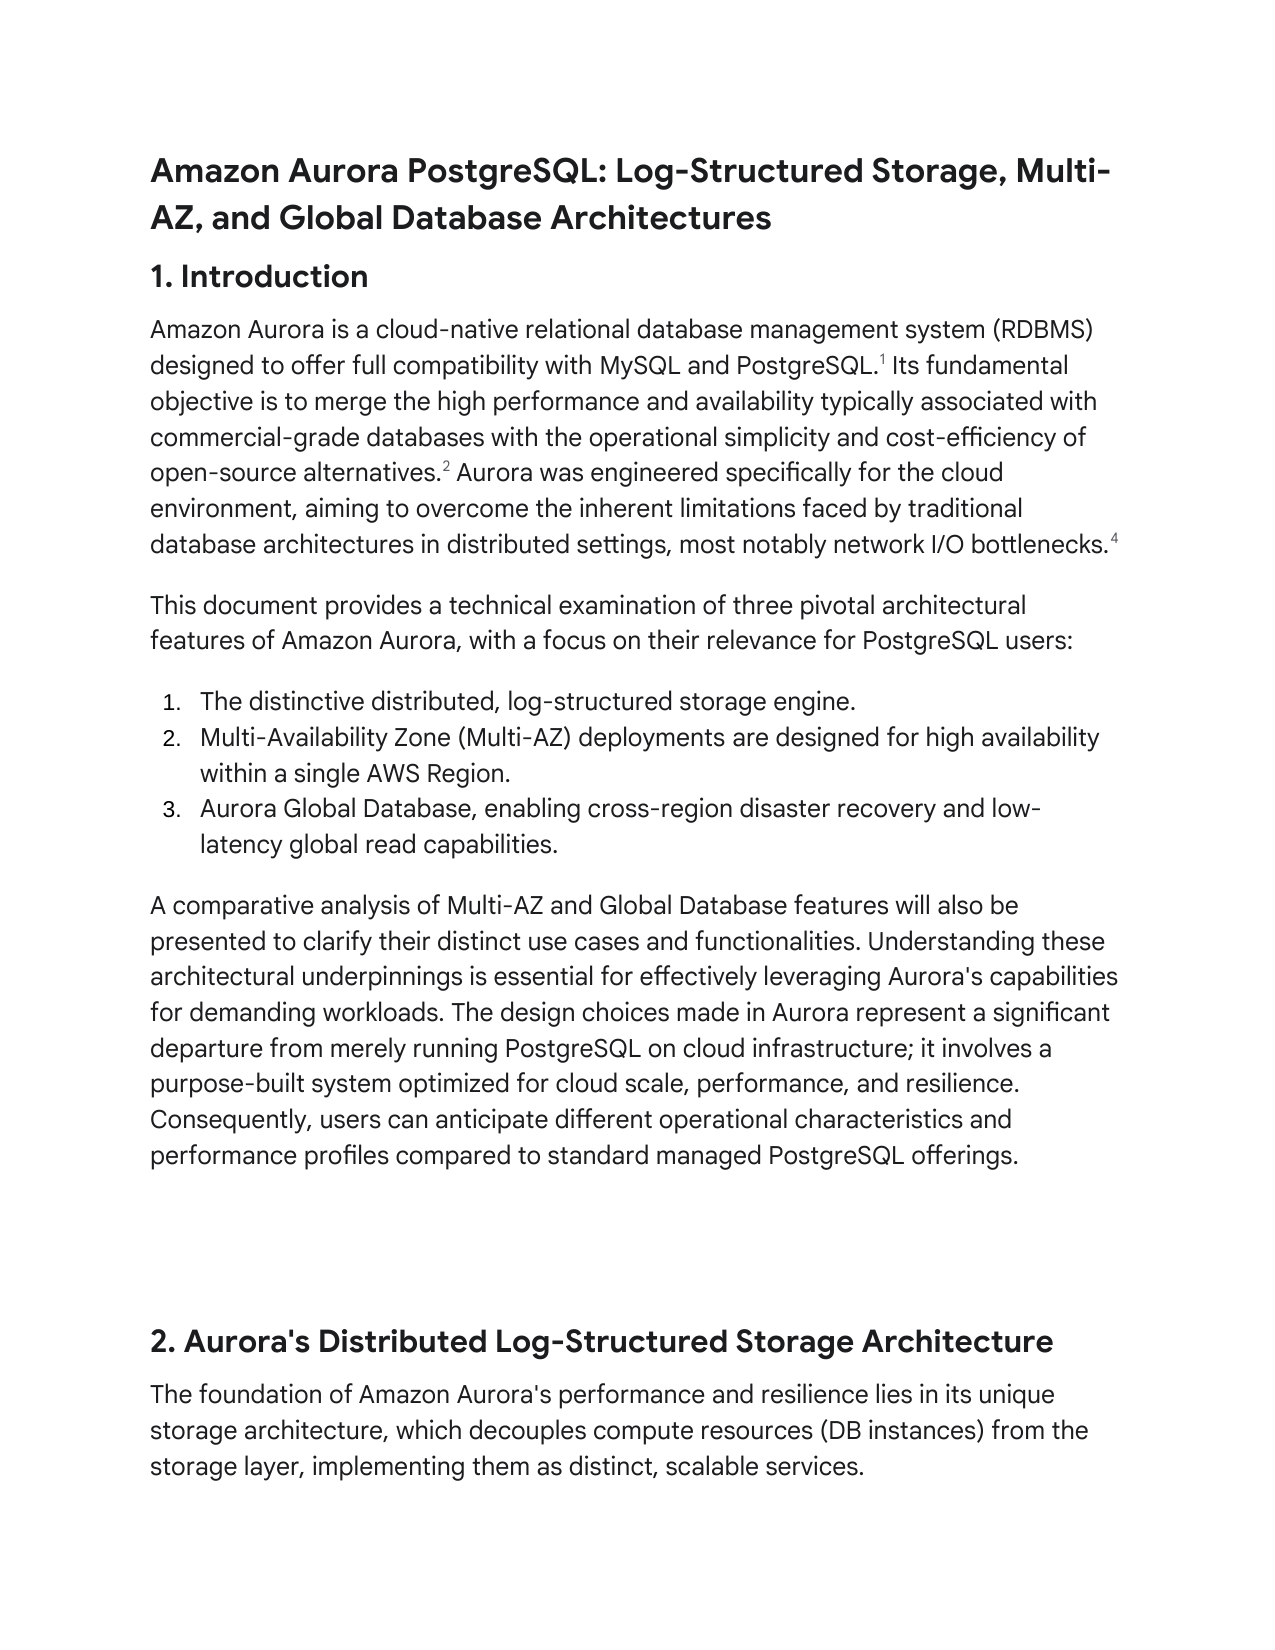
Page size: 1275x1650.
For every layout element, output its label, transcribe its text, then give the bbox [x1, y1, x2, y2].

text A comparative analysis of Multi-AZ and Global Database features will also be presented to clarify their distinct use cases and functionalities. Understanding these architectural underpinnings is essential for effectively leveraging Aurora's capabilities for demanding workloads. The design choices made in Aurora represent a significant departure from merely running PostgreSQL on cloud infrastructure; it involves a purpose-built system optimized for cloud scale, performance, and resilience. Consequently, users can anticipate different operational characteristics and performance profiles compared to standard managed PostgreSQL offerings. [150, 890, 1125, 1171]
text Amazon Aurora is a cloud-native relational database management system (RDBMS) designed to offer full compatibility with MySQL and PostgreSQL.1 Its fundamental objective is to merge the high performance and availability typically associated with commercial-grade databases with the operational simplicity and cost-efficiency of open-source alternatives.2 Aurora was engineered specifically for the cloud environment, aiming to overcome the inherent limitations faced by traditional database architectures in distributed settings, most notably network I/O bottlenecks.4 [150, 315, 1125, 561]
subtitle Amazon Aurora PostgreSQL: Log-Structured Storage, Multi-AZ, and Global Database Architectures [150, 150, 1125, 239]
text This document provides a technical examination of three pivotal architectural features of Amazon Aurora, with a focus on their relevance for PostgreSQL users: [150, 590, 1125, 657]
subtitle 2. Aurora's Distributed Log-Structured Storage Architecture [150, 1322, 1125, 1361]
list The distinctive distributed, log-structured storage engine. [162, 686, 1125, 718]
list Multi-Availability Zone (Multi-AZ) deployments are designed for high availability within a single AWS Region. [162, 722, 1125, 789]
list Aurora Global Database, enabling cross-region disaster recovery and low-latency global read capabilities. [162, 793, 1125, 861]
subtitle 1. Introduction [150, 258, 1125, 297]
text The foundation of Amazon Aurora's performance and resilience lies in its unique storage architecture, which decouples compute resources (DB instances) from the storage layer, implementing them as distinct, scalable services. [150, 1379, 1125, 1482]
